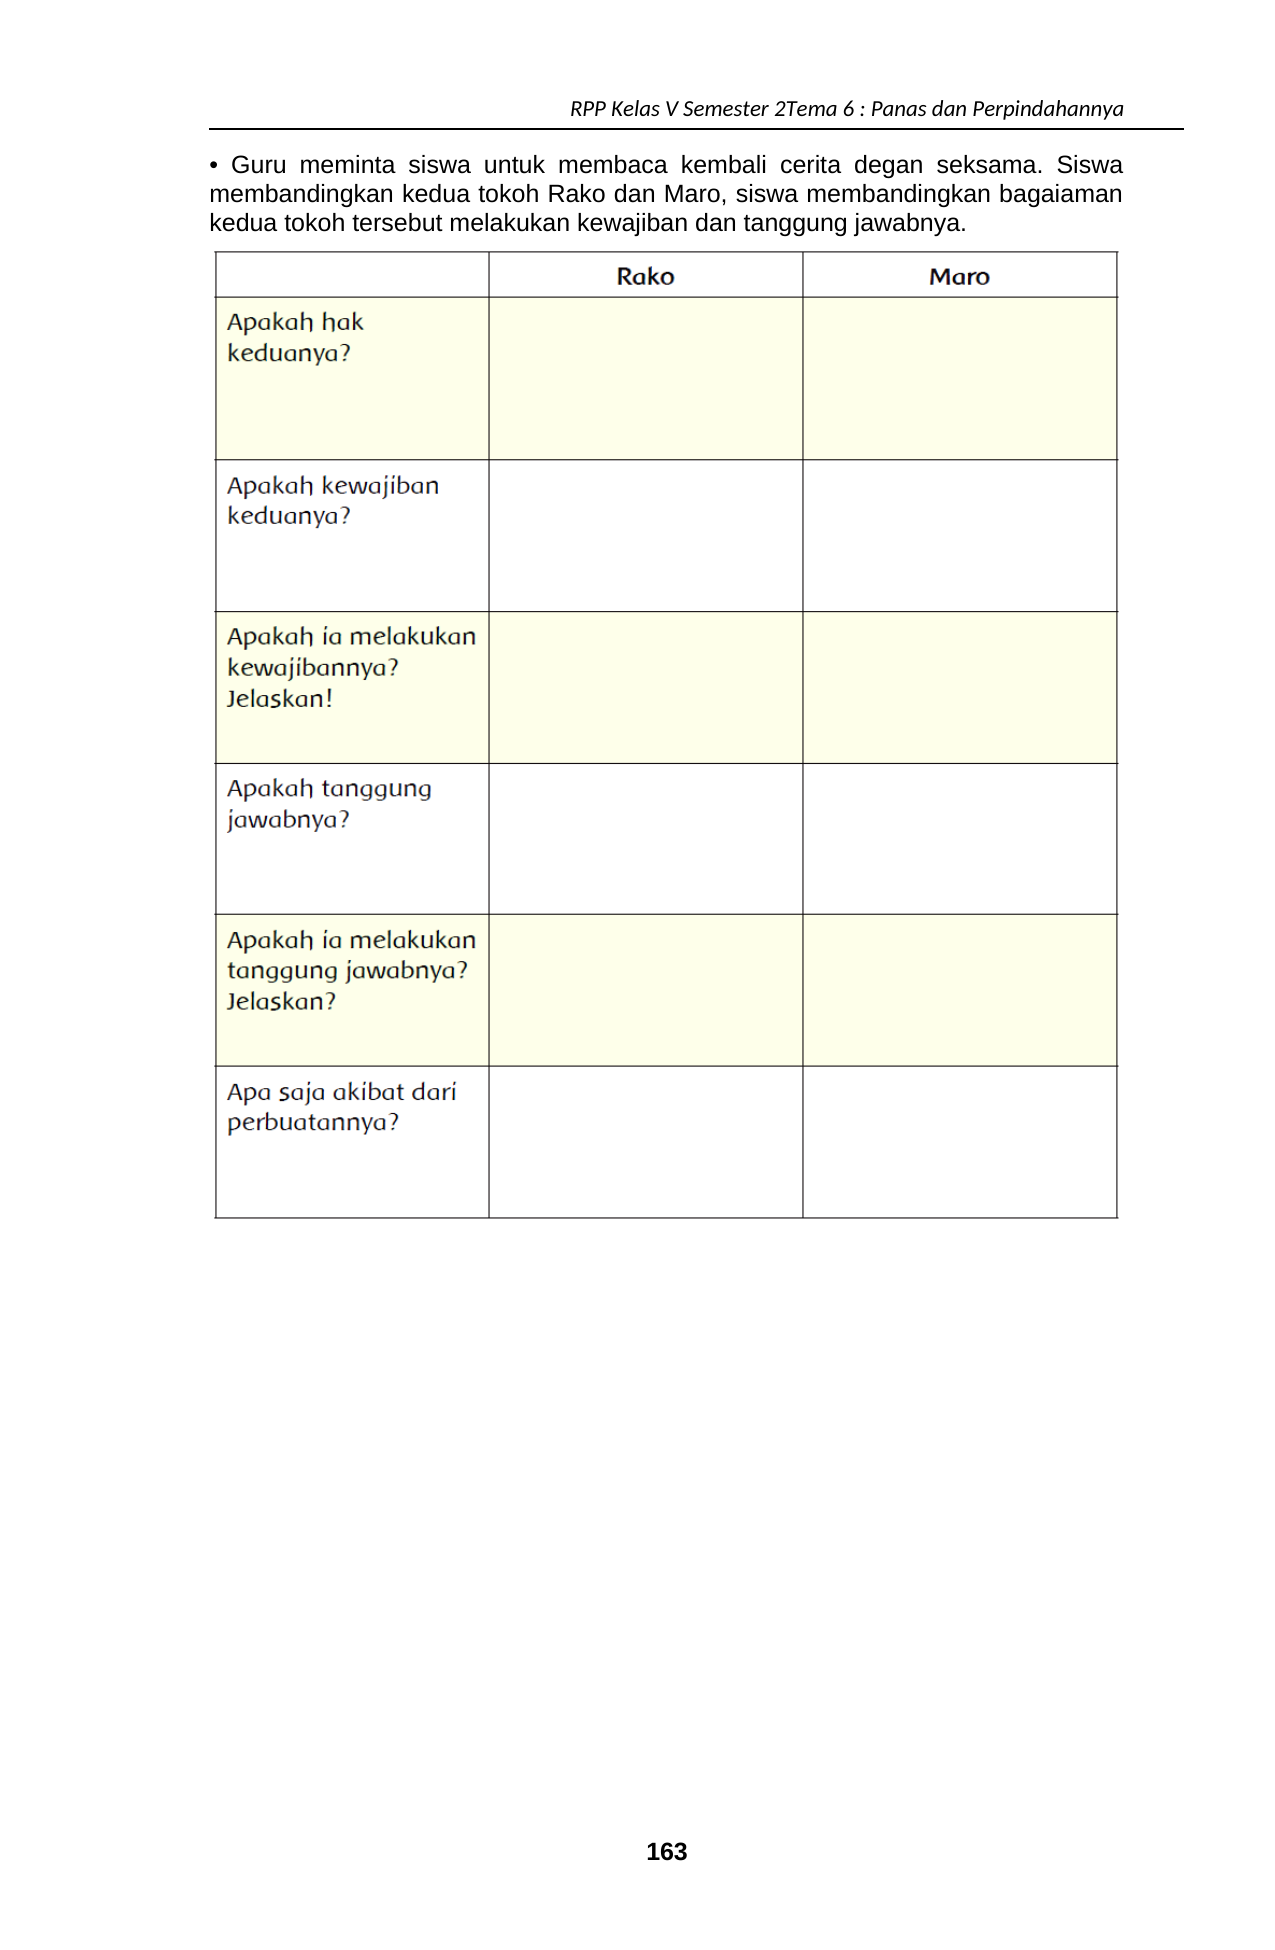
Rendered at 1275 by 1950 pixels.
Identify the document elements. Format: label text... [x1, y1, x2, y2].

text • Guru meminta siswa untuk membaca kembali cerita degan seksama. Siswa membandingkan kedua tokoh Rako dan Maro, siswa membandingkan bagaiaman kedua tokoh tersebut melakukan kewajiban dan tanggung jawabnya. [209, 150, 1124, 236]
